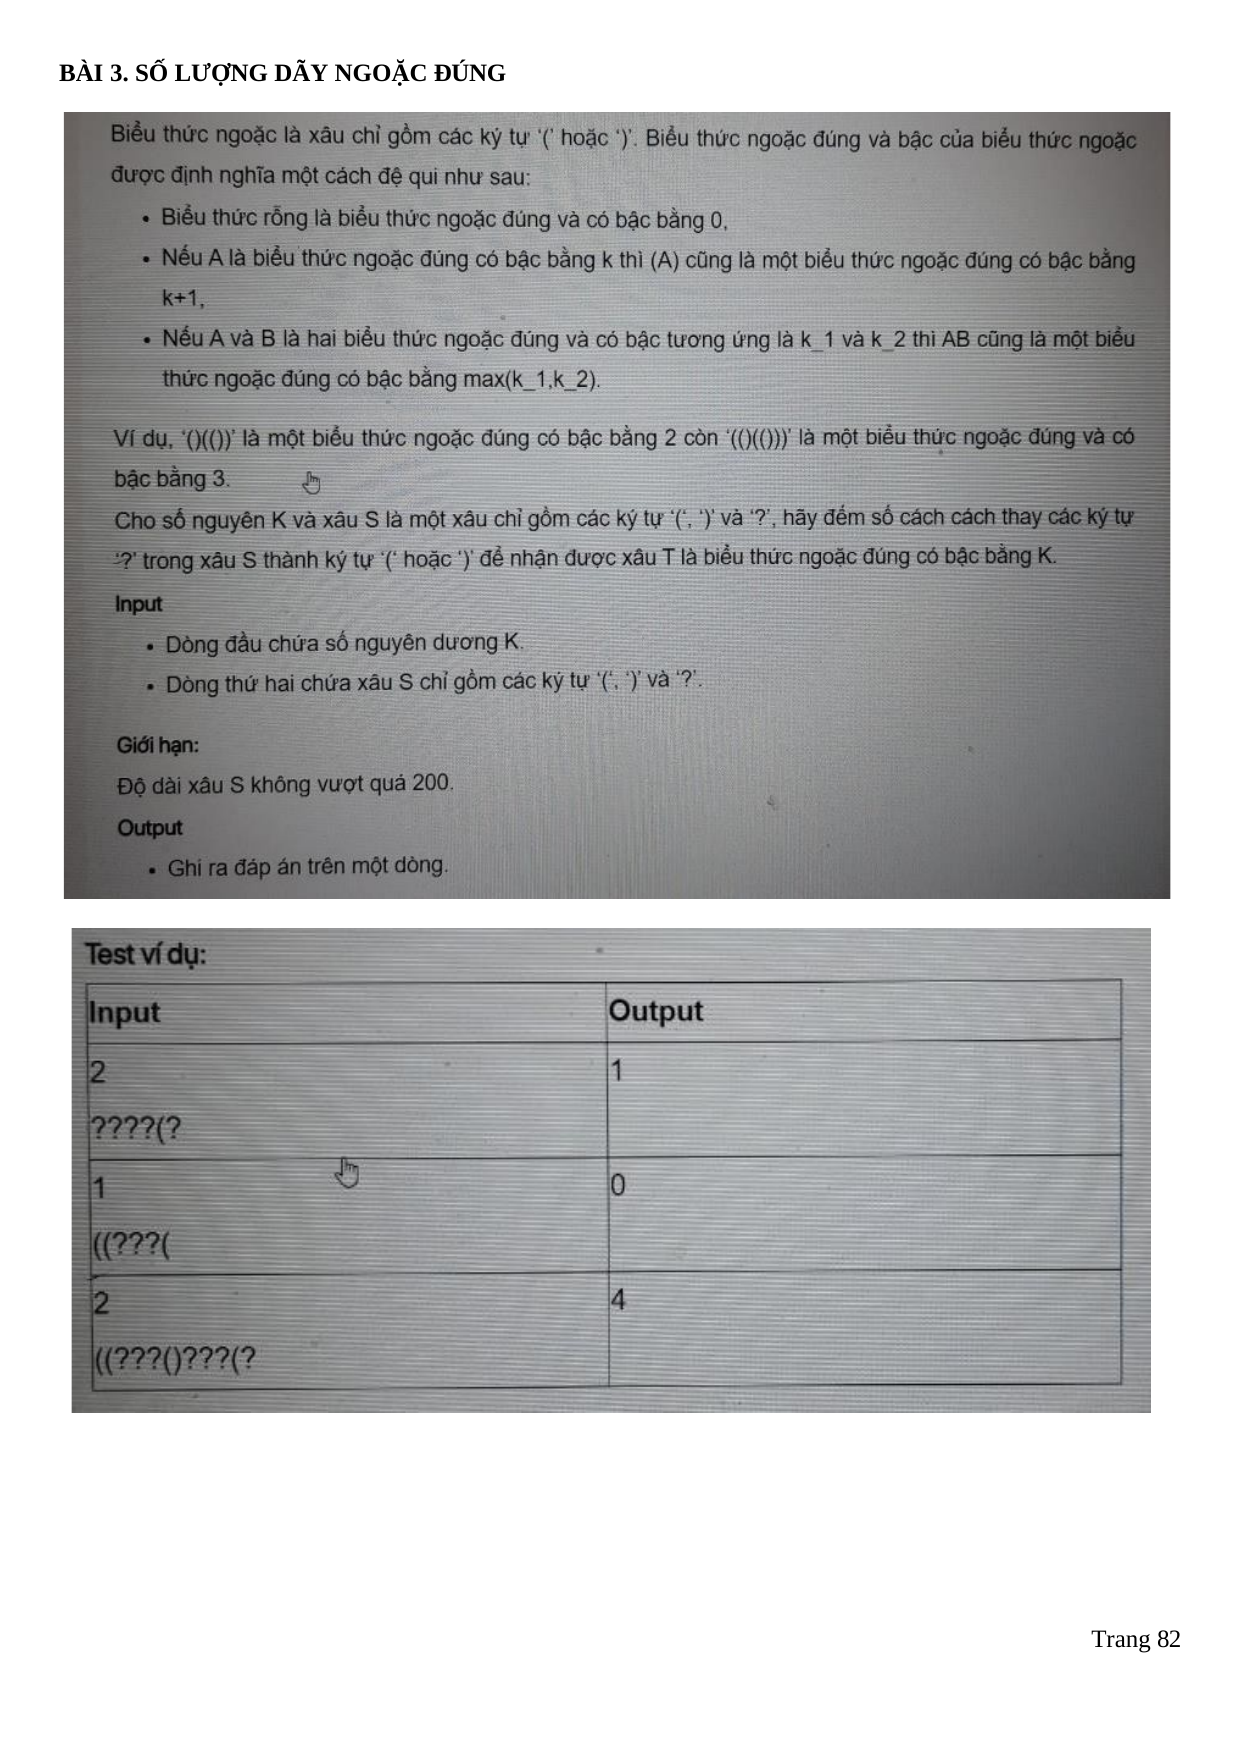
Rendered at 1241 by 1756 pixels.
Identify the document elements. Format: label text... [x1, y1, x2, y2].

text BÀI 3. SỐ LƯỢNG DÃY NGOẶC ĐÚNG [59, 58, 1226, 87]
picture [71, 928, 1151, 1413]
picture [63, 112, 1171, 899]
